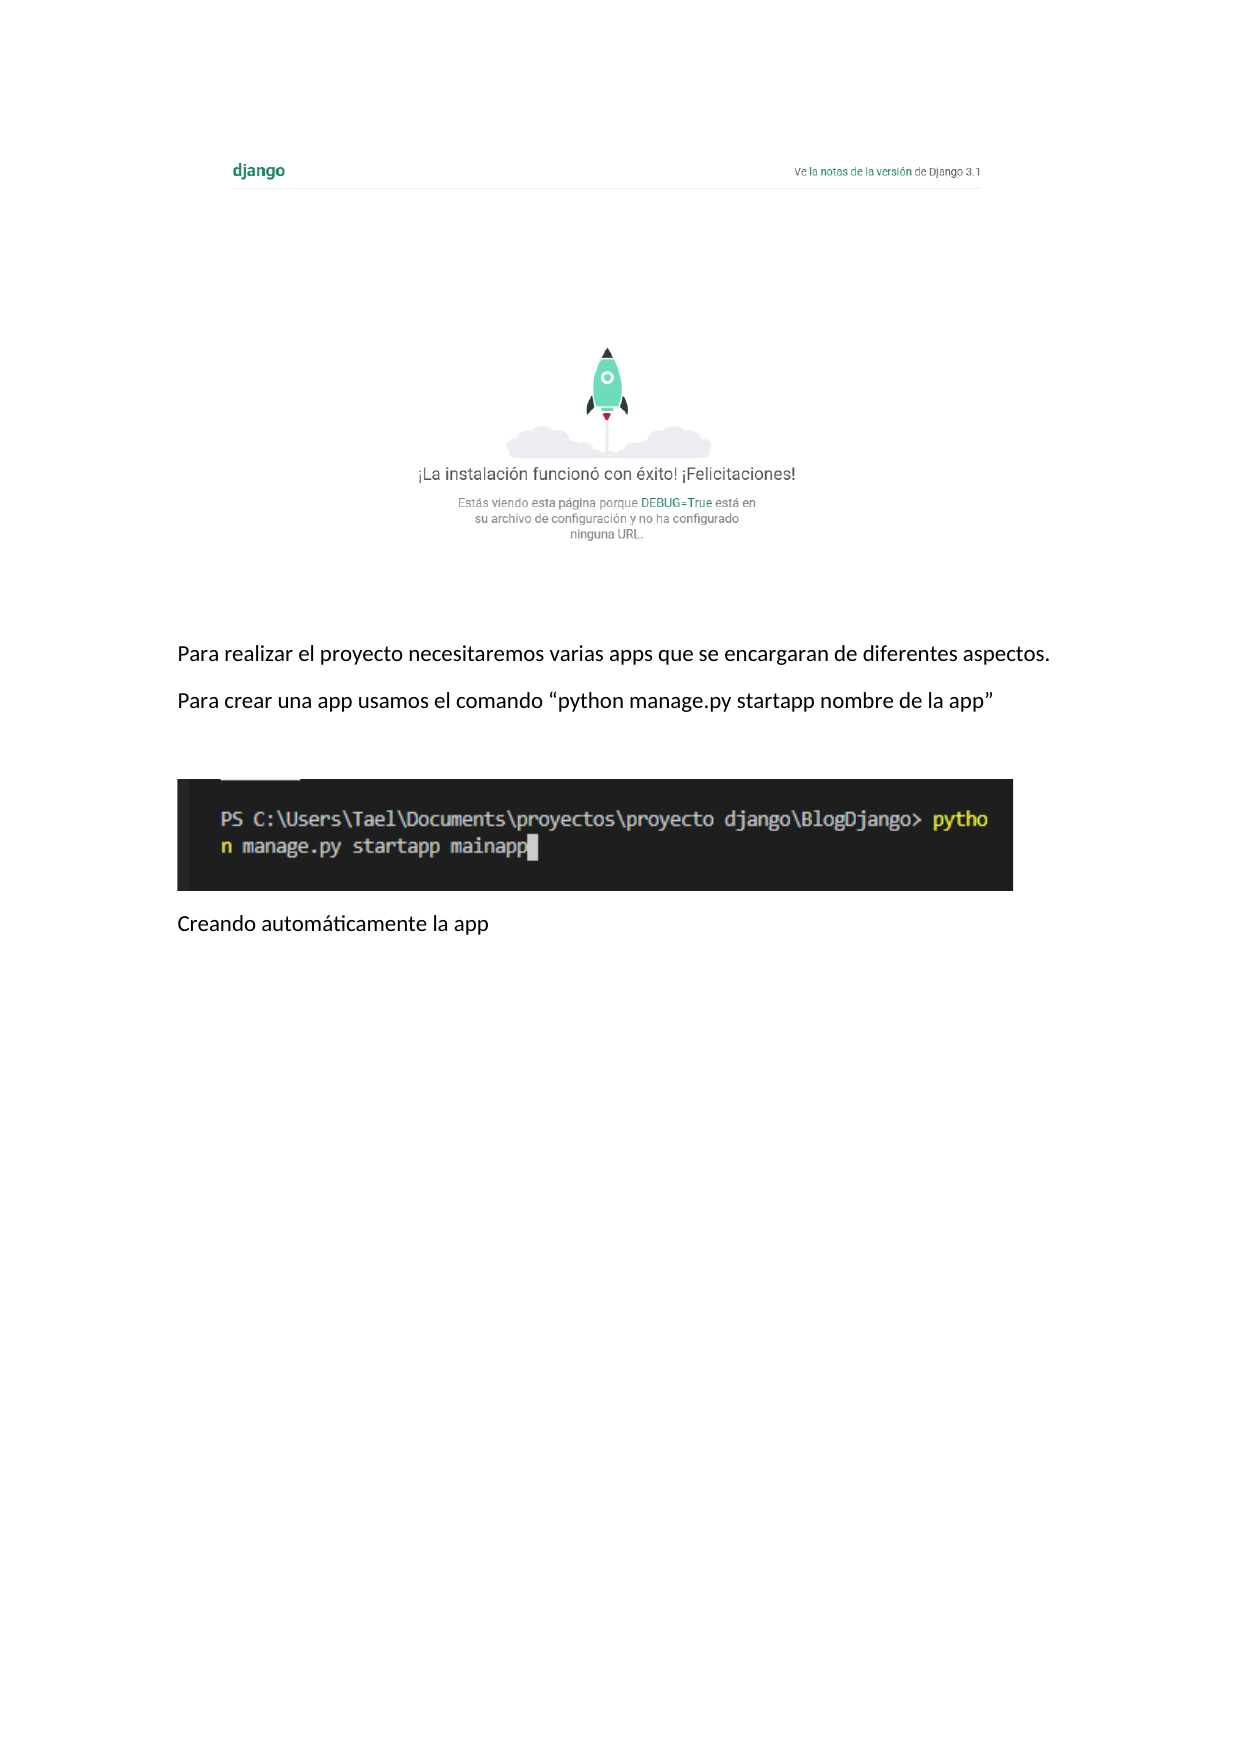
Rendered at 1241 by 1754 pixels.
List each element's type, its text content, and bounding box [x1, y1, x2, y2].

text Creando automáticamente la app [177, 909, 1063, 938]
text Para realizar el proyecto necesitaremos varias apps que se encargaran de diferentes aspectos. [177, 639, 1063, 667]
picture [177, 779, 1014, 891]
text Para crear una app usamos el comando “python manage.py startapp nombre de la app” [177, 686, 1063, 714]
picture [177, 147, 1063, 574]
